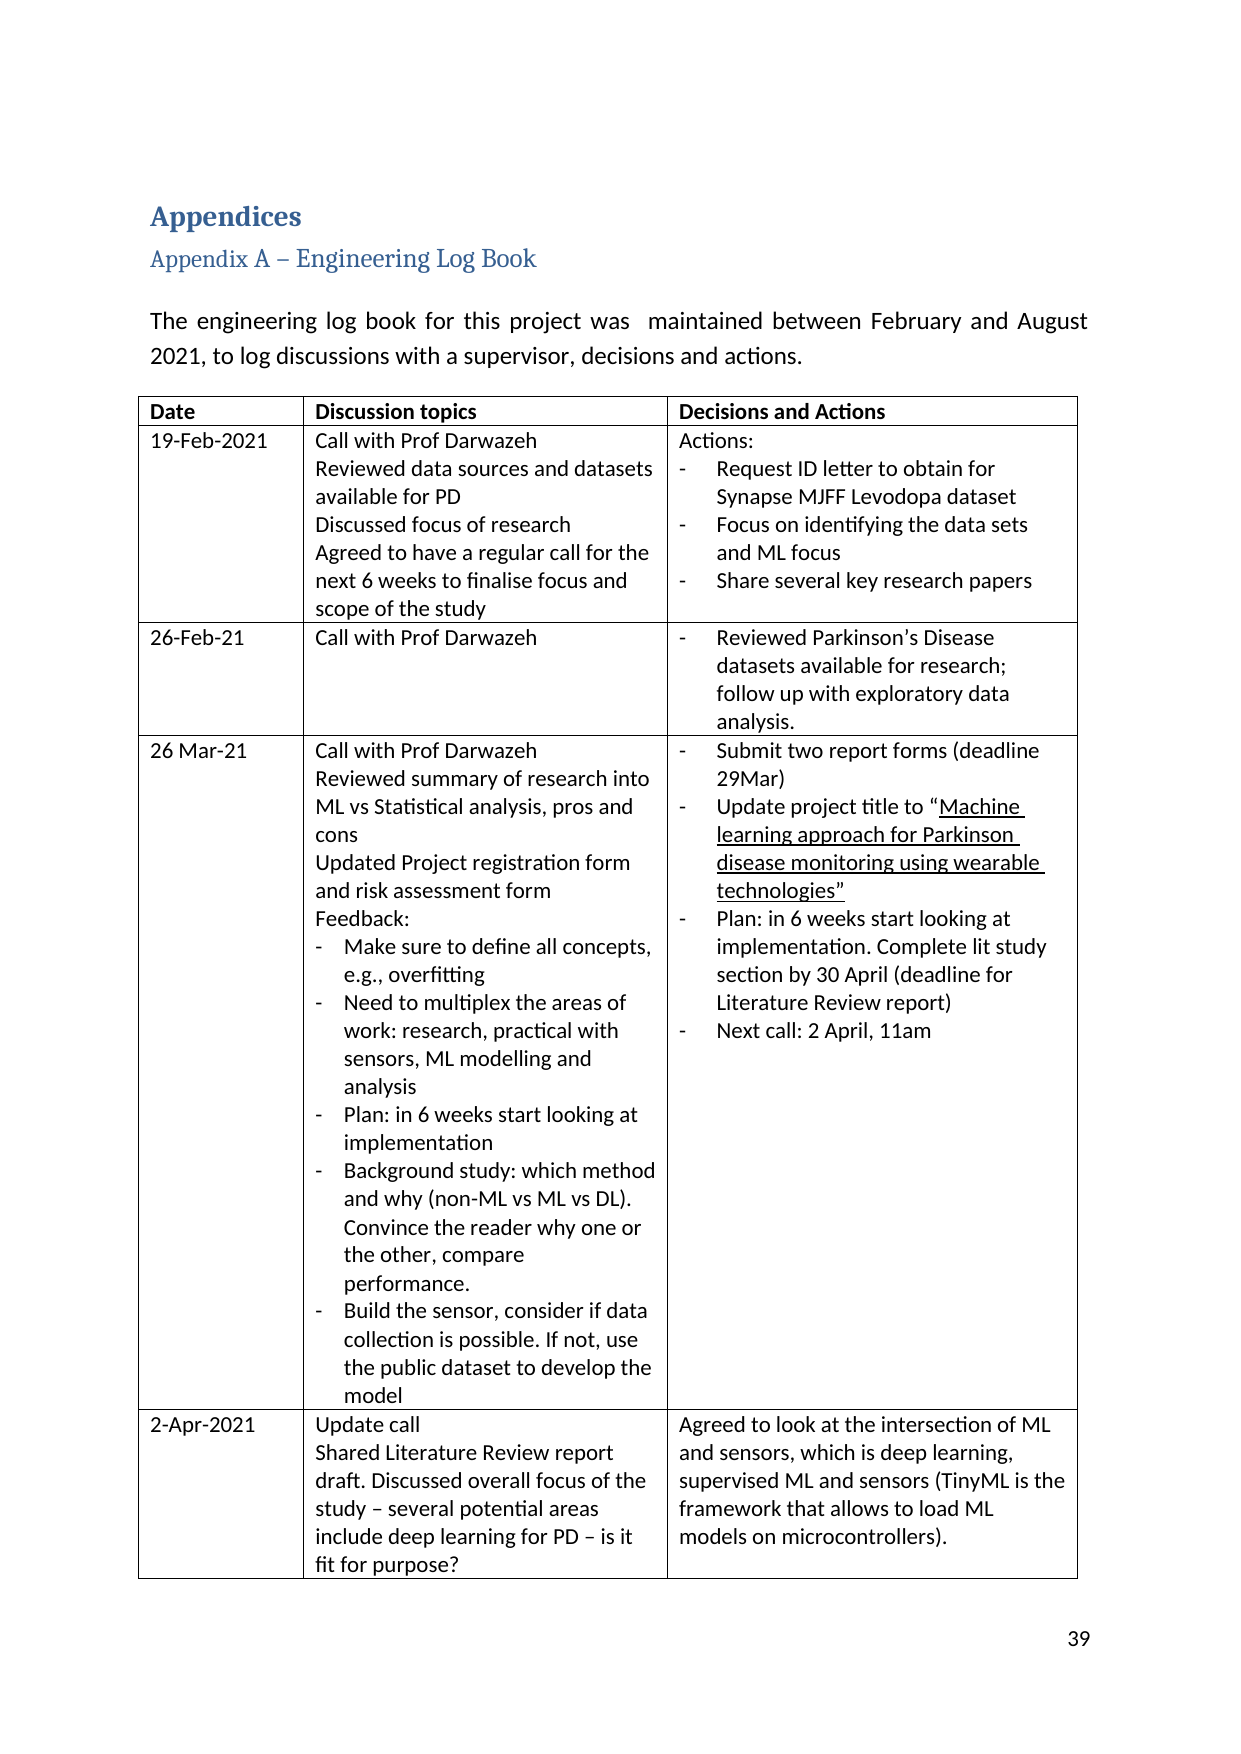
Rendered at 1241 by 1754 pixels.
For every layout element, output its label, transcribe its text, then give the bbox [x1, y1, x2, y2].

table_cell 19-Feb-2021 [139, 426, 303, 622]
text The engineering log book for this project was maintained between February and August 2021, to log discussions with a supervisor, decisions and actions. [150, 305, 1090, 371]
table_cell Submit two report forms (deadline 29Mar) Update project title to “Machine learning approach for Parkinson disease monitoring using wearable technologies” Plan: in 6 weeks start looking at implementation. Complete lit study section by 30 April (deadline for Literature Review report) Next call: 2 April, 11am [668, 736, 1077, 1409]
table_cell Call with Prof Darwazeh Reviewed summary of research into ML vs Statistical analysis, pros and cons Updated Project registration form and risk assessment form Feedback: Make sure to define all concepts, e.g., overfitting Need to multiplex the areas of work: research, practical with sensors, ML modelling and analysis Plan: in 6 weeks start looking at implementation Background study: which method and why (non-ML vs ML vs DL). Convince the reader why one or the other, compare performance. Build the sensor, consider if data collection is possible. If not, use the public dataset to develop the model [304, 736, 667, 1409]
table_cell Update call Shared Literature Review report draft. Discussed overall focus of the study – several potential areas include deep learning for PD – is it fit for purpose? [304, 1410, 667, 1578]
table_cell Agreed to look at the intersection of ML and sensors, which is deep learning, supervised ML and sensors (TinyML is the framework that allows to load ML models on microcontrollers). [668, 1410, 1077, 1578]
table_cell 26-Feb-21 [139, 623, 303, 735]
table_cell Call with Prof Darwazeh [304, 623, 667, 735]
table_cell 26 Mar-21 [139, 736, 303, 1409]
subtitle Appendix A – Engineering Log Book [150, 243, 1090, 274]
table_cell 2-Apr-2021 [139, 1410, 303, 1578]
subtitle Appendices [150, 200, 1090, 233]
table_header Date [139, 397, 303, 425]
table_header Discussion topics [304, 397, 667, 425]
table_cell Actions: Request ID letter to obtain for Synapse MJFF Levodopa dataset Focus on identifying the data sets and ML focus Share several key research papers [668, 426, 1077, 622]
table_header Decisions and Actions [668, 397, 1077, 425]
table_cell Call with Prof Darwazeh Reviewed data sources and datasets available for PD Discussed focus of research Agreed to have a regular call for the next 6 weeks to finalise focus and scope of the study [304, 426, 667, 622]
table_cell Reviewed Parkinson’s Disease datasets available for research; follow up with exploratory data analysis. [668, 623, 1077, 735]
